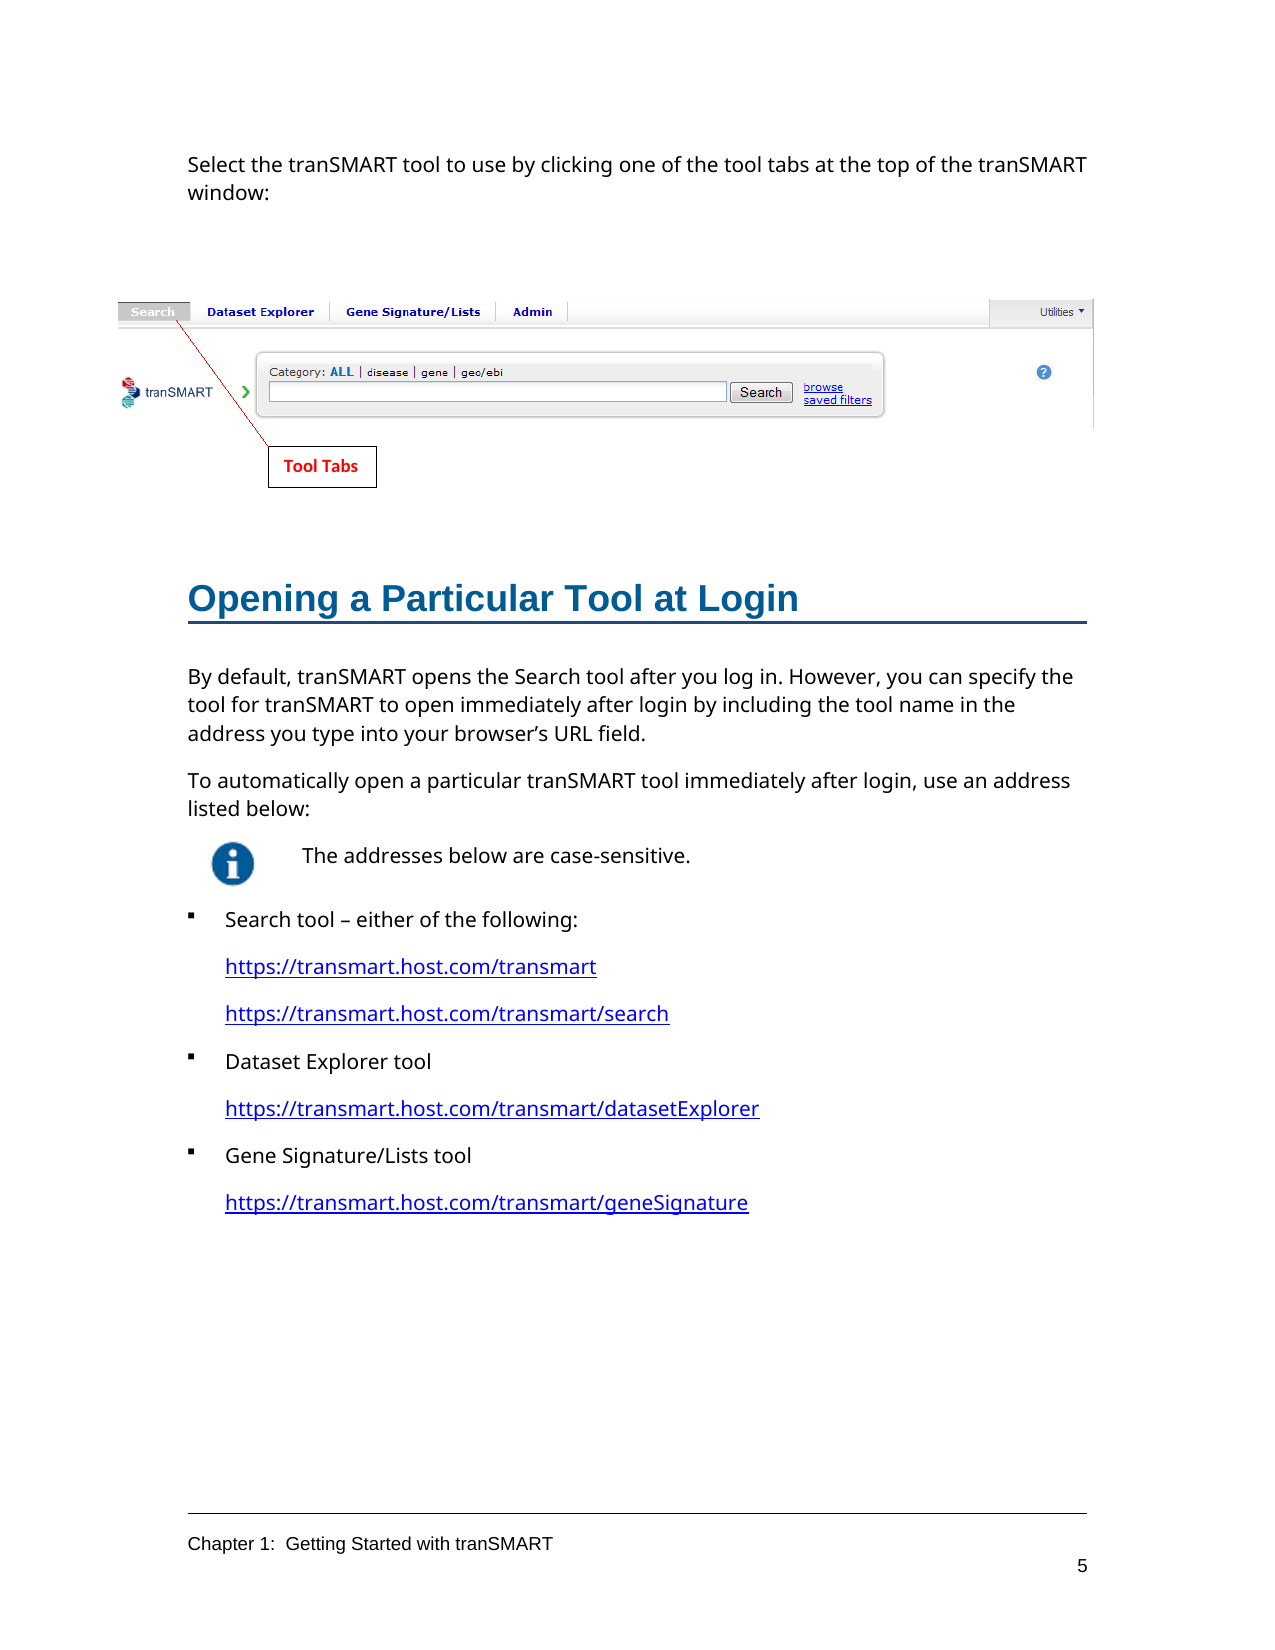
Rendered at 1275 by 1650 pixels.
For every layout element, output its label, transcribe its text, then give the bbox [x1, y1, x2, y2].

list Search tool – either of the following: [187, 905, 1087, 934]
table_header [176, 841, 291, 905]
text https://transmart.host.com/transmart/datasetExplorer [225, 1094, 1087, 1122]
table_header The addresses below are case-sensitive. [291, 841, 1099, 905]
text Select the tranSMART tool to use by clicking one of the tool tabs at the top of the tranSMART window: [187, 150, 1087, 207]
text https://transmart.host.com/transmart/search [225, 999, 1087, 1028]
picture [118, 299, 1094, 428]
text https://transmart.host.com/transmart [225, 952, 1087, 981]
subtitle Opening a Particular Tool at Login [187, 576, 1087, 624]
text https://transmart.host.com/transmart/geneSignature [225, 1188, 1087, 1217]
list Gene Signature/Lists tool [187, 1141, 1087, 1169]
picture [205, 841, 262, 887]
text By default, tranSMART opens the Search tool after you log in. However, you can specify the tool for tranSMART to open immediately after login by including the tool name in the address you type into your browser’s URL field. [187, 662, 1087, 747]
list Dataset Explorer tool [187, 1047, 1087, 1075]
text To automatically open a particular tranSMART tool immediately after login, use an address listed below: [187, 766, 1087, 823]
